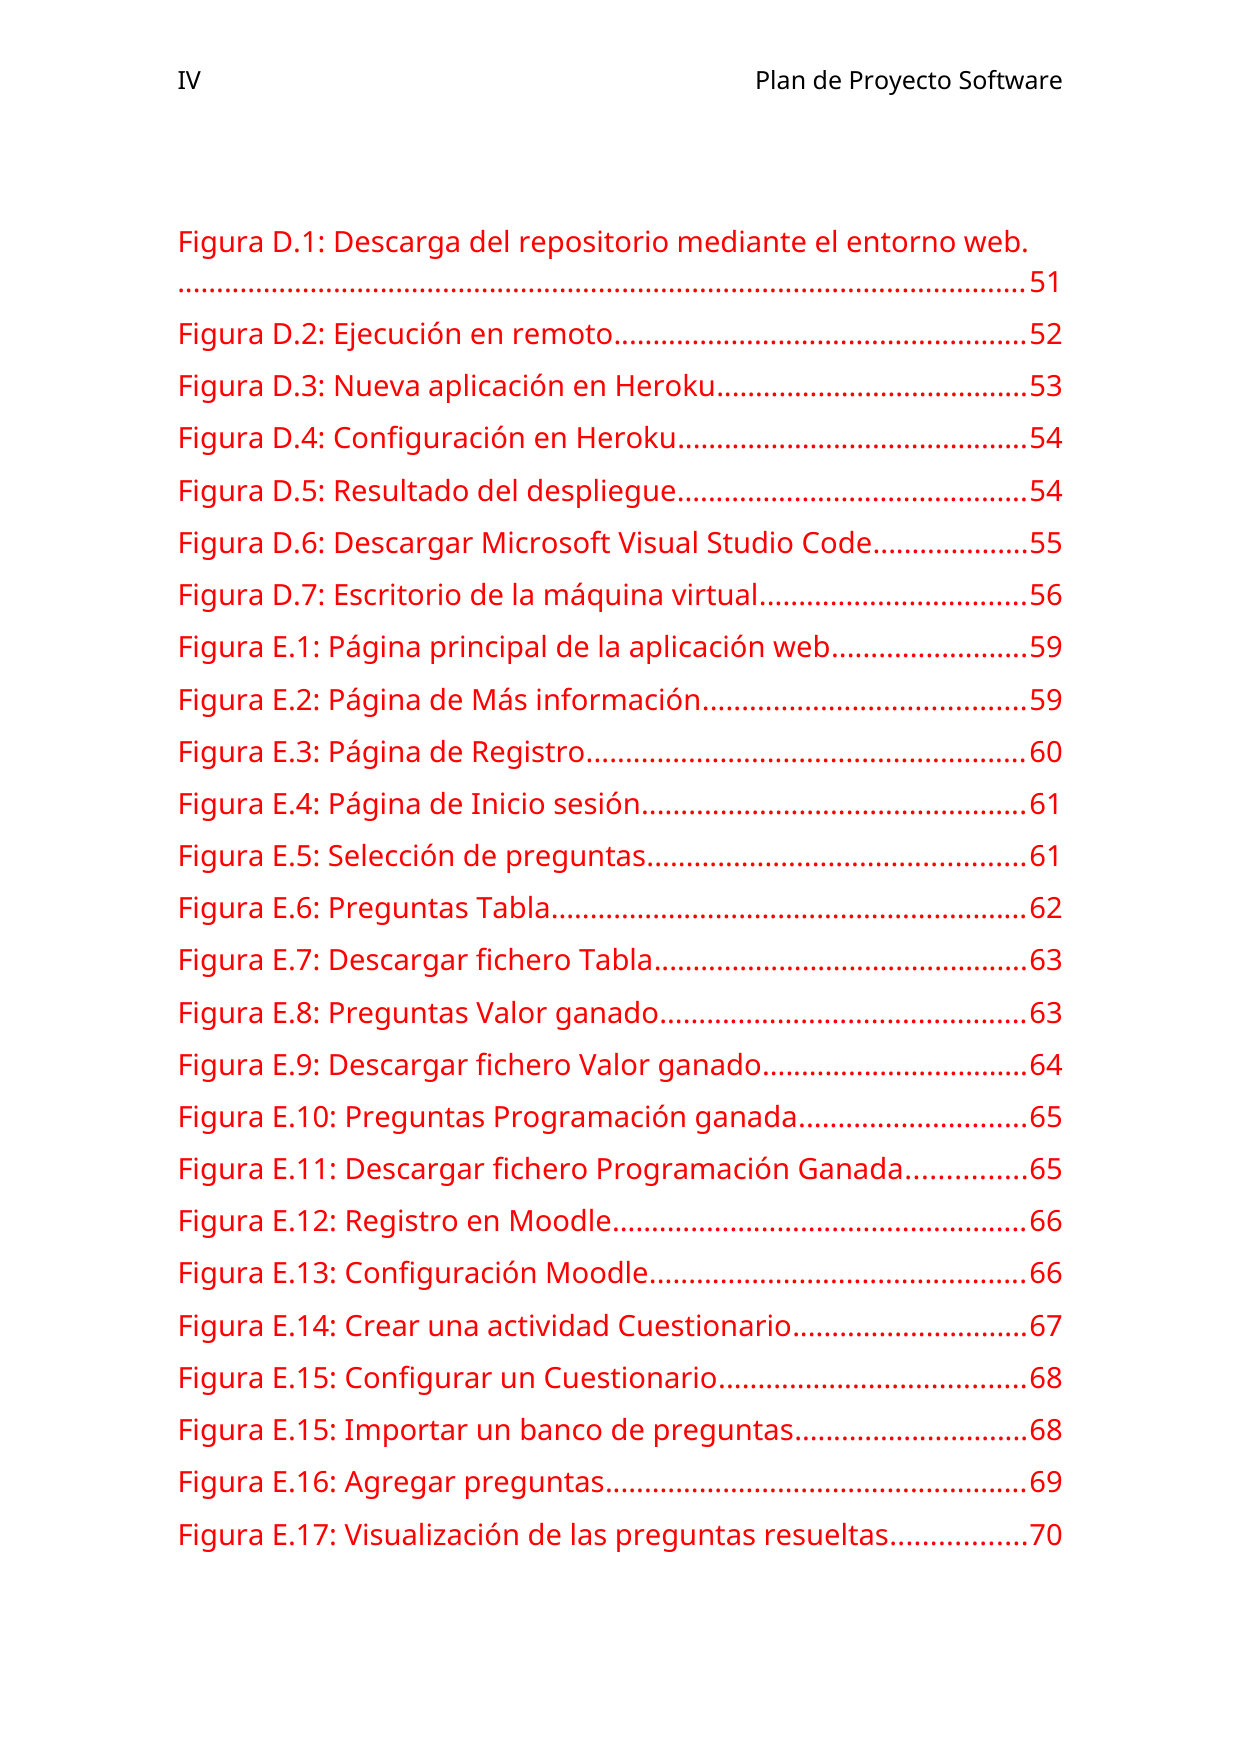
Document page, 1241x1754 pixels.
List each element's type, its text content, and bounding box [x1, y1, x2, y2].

text Figura D.7: Escritorio de la máquina virtual 56 [177, 574, 1063, 614]
text Figura E.4: Página de Inicio sesión 61 [177, 783, 1063, 823]
text Figura D.2: Ejecución en remoto 52 [177, 313, 1063, 353]
text Figura E.3: Página de Registro 60 [177, 731, 1063, 771]
text Figura E.14: Crear una actividad Cuestionario 67 [177, 1305, 1063, 1345]
text Figura E.2: Página de Más información 59 [177, 679, 1063, 718]
text Figura D.1: Descarga del repositorio mediante el entorno web. 51 [177, 222, 1063, 301]
text Figura E.15: Configurar un Cuestionario 68 [177, 1357, 1063, 1397]
text Figura E.11: Descargar fichero Programación Ganada 65 [177, 1148, 1063, 1188]
text Figura E.10: Preguntas Programación ganada 65 [177, 1096, 1063, 1136]
text Figura E.6: Preguntas Tabla 62 [177, 887, 1063, 927]
text Figura E.9: Descargar fichero Valor ganado 64 [177, 1044, 1063, 1084]
text Figura E.7: Descargar fichero Tabla 63 [177, 940, 1063, 979]
text Figura D.4: Configuración en Heroku 54 [177, 418, 1063, 457]
text Figura D.6: Descargar Microsoft Visual Studio Code 55 [177, 522, 1063, 562]
text Figura E.15: Importar un banco de preguntas 68 [177, 1409, 1063, 1449]
text Figura E.12: Registro en Moodle 66 [177, 1201, 1063, 1240]
text Figura E.13: Configuración Moodle 66 [177, 1253, 1063, 1292]
text Figura E.17: Visualización de las preguntas resueltas 70 [177, 1514, 1063, 1553]
text Figura D.3: Nueva aplicación en Heroku 53 [177, 366, 1063, 405]
text Figura E.16: Agregar preguntas 69 [177, 1462, 1063, 1501]
text Figura D.5: Resultado del despliegue 54 [177, 470, 1063, 510]
text Figura E.5: Selección de preguntas 61 [177, 835, 1063, 875]
text Figura E.8: Preguntas Valor ganado 63 [177, 992, 1063, 1032]
text Figura E.1: Página principal de la aplicación web 59 [177, 627, 1063, 666]
